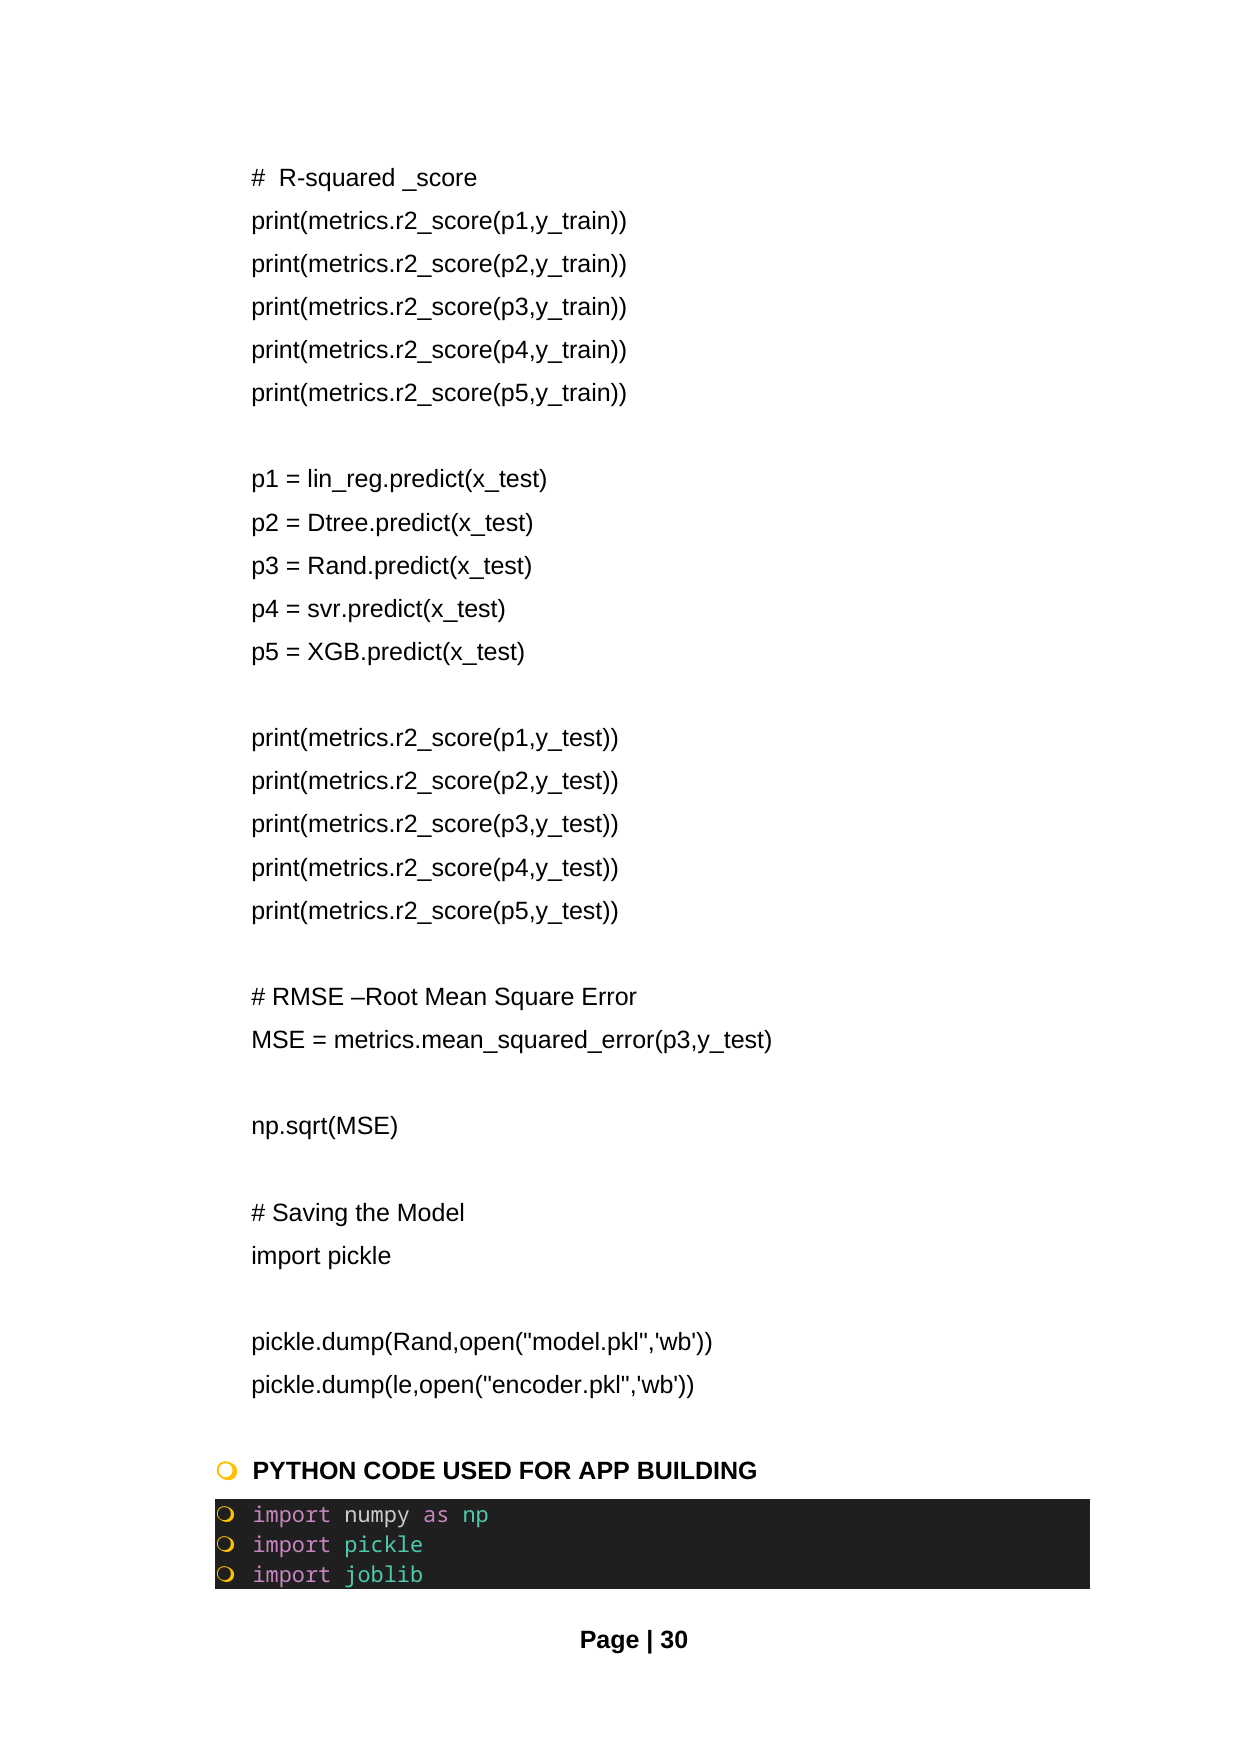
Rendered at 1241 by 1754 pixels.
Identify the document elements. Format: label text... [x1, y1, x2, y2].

list import numpy as np [215, 1499, 1090, 1529]
text print(metrics.r2_score(p5,y_test)) [251, 896, 1090, 924]
list import pickle [215, 1529, 1090, 1559]
text print(metrics.r2_score(p2,y_test)) [251, 766, 1090, 795]
text print(metrics.r2_score(p1,y_test)) [251, 723, 1090, 752]
text # RMSE –Root Mean Square Error [251, 982, 1090, 1011]
text p3 = Rand.predict(x_test) [251, 551, 1090, 579]
text p1 = lin_reg.predict(x_test) [251, 464, 1090, 493]
text # R-squared _score [251, 162, 1090, 191]
text p5 = XGB.predict(x_test) [251, 637, 1090, 666]
list import joblib [215, 1559, 1090, 1589]
text print(metrics.r2_score(p4,y_train)) [251, 335, 1090, 364]
text np.sqrt(MSE) [251, 1111, 1090, 1140]
text MSE = metrics.mean_squared_error(p3,y_test) [251, 1025, 1090, 1054]
text print(metrics.r2_score(p1,y_train)) [251, 206, 1090, 234]
list PYTHON CODE USED FOR APP BUILDING [215, 1456, 1090, 1485]
text print(metrics.r2_score(p3,y_test)) [251, 809, 1090, 838]
text # Saving the Model [251, 1197, 1090, 1226]
text p2 = Dtree.predict(x_test) [251, 507, 1090, 536]
text pickle.dump(Rand,open("model.pkl",'wb')) [251, 1327, 1090, 1356]
text print(metrics.r2_score(p2,y_train)) [251, 249, 1090, 277]
text print(metrics.r2_score(p5,y_train)) [251, 378, 1090, 407]
text import pickle [251, 1241, 1090, 1269]
text print(metrics.r2_score(p4,y_test)) [251, 852, 1090, 881]
text print(metrics.r2_score(p3,y_train)) [251, 292, 1090, 321]
text p4 = svr.predict(x_test) [251, 594, 1090, 622]
text pickle.dump(le,open("encoder.pkl",'wb')) [251, 1370, 1090, 1399]
